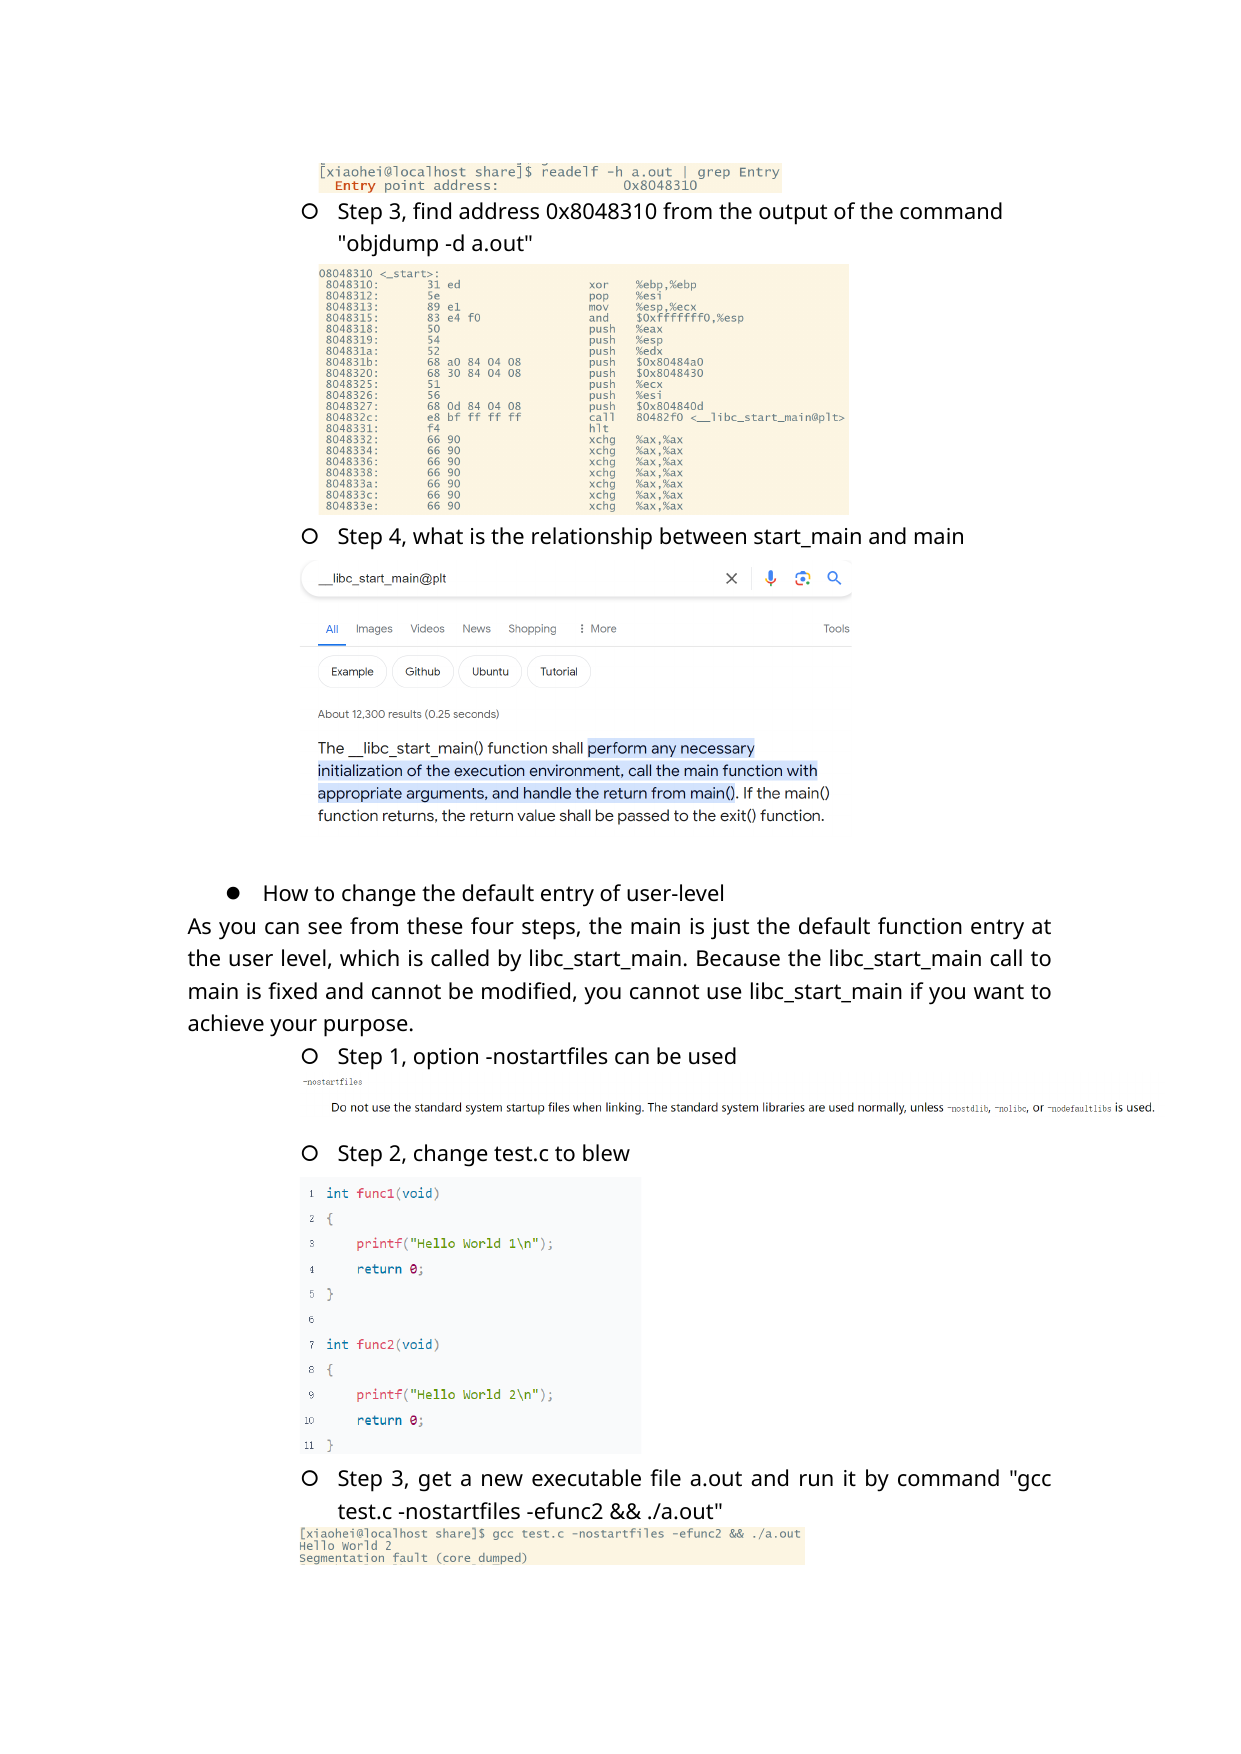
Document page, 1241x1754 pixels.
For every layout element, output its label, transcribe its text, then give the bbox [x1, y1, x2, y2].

list Step 3, get a new executable file a.out and run it by command "gcc test.c -nostartfiles -efunc2 && ./a.out" [300, 1462, 1053, 1527]
picture [299, 560, 852, 837]
picture [318, 264, 849, 515]
picture [299, 1177, 642, 1454]
list Step 3, find address 0x8048310 from the output of the command "objdump -d a.out" [300, 194, 1053, 259]
picture [299, 1527, 805, 1565]
list How to change the default entry of user-level [225, 877, 1053, 909]
list Step 1, option -nostartfiles can be used [300, 1039, 1053, 1072]
text As you can see from these four steps, the main is just the default function entry at the user level, which is called by libc_start_main. Because the libc_start_main call to main is fixed and cannot be modified, you cannot use libc_start_main if you want to achieve your purpose. [187, 909, 1053, 1039]
picture [299, 1072, 1166, 1117]
list Step 2, change test.c to blew [300, 1137, 1053, 1169]
list Step 4, what is the relationship between start_main and main [300, 519, 1053, 552]
picture [318, 163, 782, 193]
